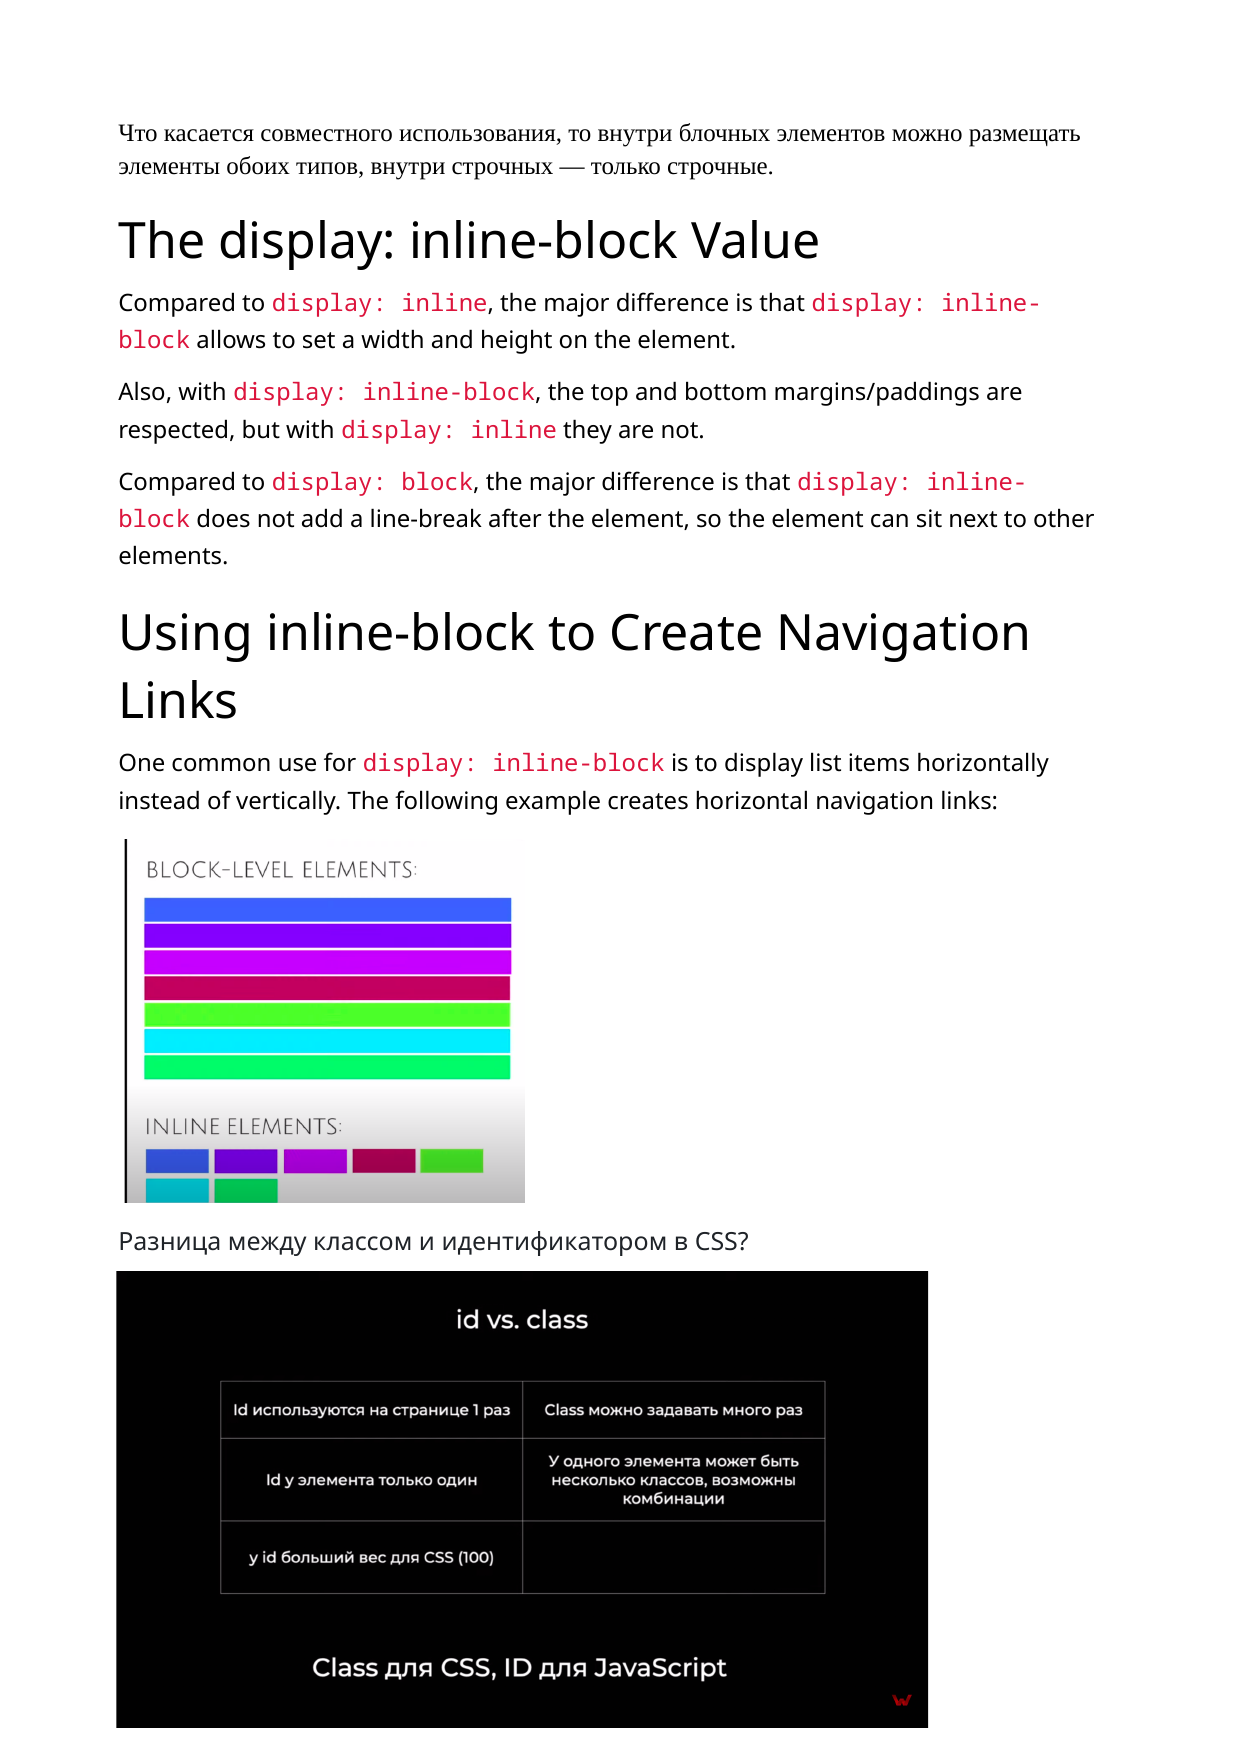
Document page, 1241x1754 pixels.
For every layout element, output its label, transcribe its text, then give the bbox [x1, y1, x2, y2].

text One common use for display: inline-block is to display list items horizontally instead of vertically. The following example creates horizontal navigation links: [118, 746, 1122, 816]
text Compared to display: block, the major difference is that display: inline-block does not add a line-break after the element, so the element can sit next to other elements. [118, 464, 1122, 572]
picture [116, 1271, 929, 1728]
text Compared to display: inline, the major difference is that display: inline-block allows to set a width and height on the element. [118, 286, 1122, 356]
text Что касается совместного использования, то внутри блочных элементов можно размещать элементы обоих типов, внутри строчных — только строчные. [118, 118, 1122, 180]
text Разница между классом и идентификатором в CSS? [118, 1224, 1122, 1258]
subtitle Using inline-block to Create Navigation Links [118, 597, 1122, 734]
text Also, with display: inline-block, the top and bottom margins/paddings are respected, but with display: inline they are not. [118, 375, 1122, 445]
subtitle The display: inline-block Value [118, 205, 1122, 273]
picture [124, 839, 525, 1203]
